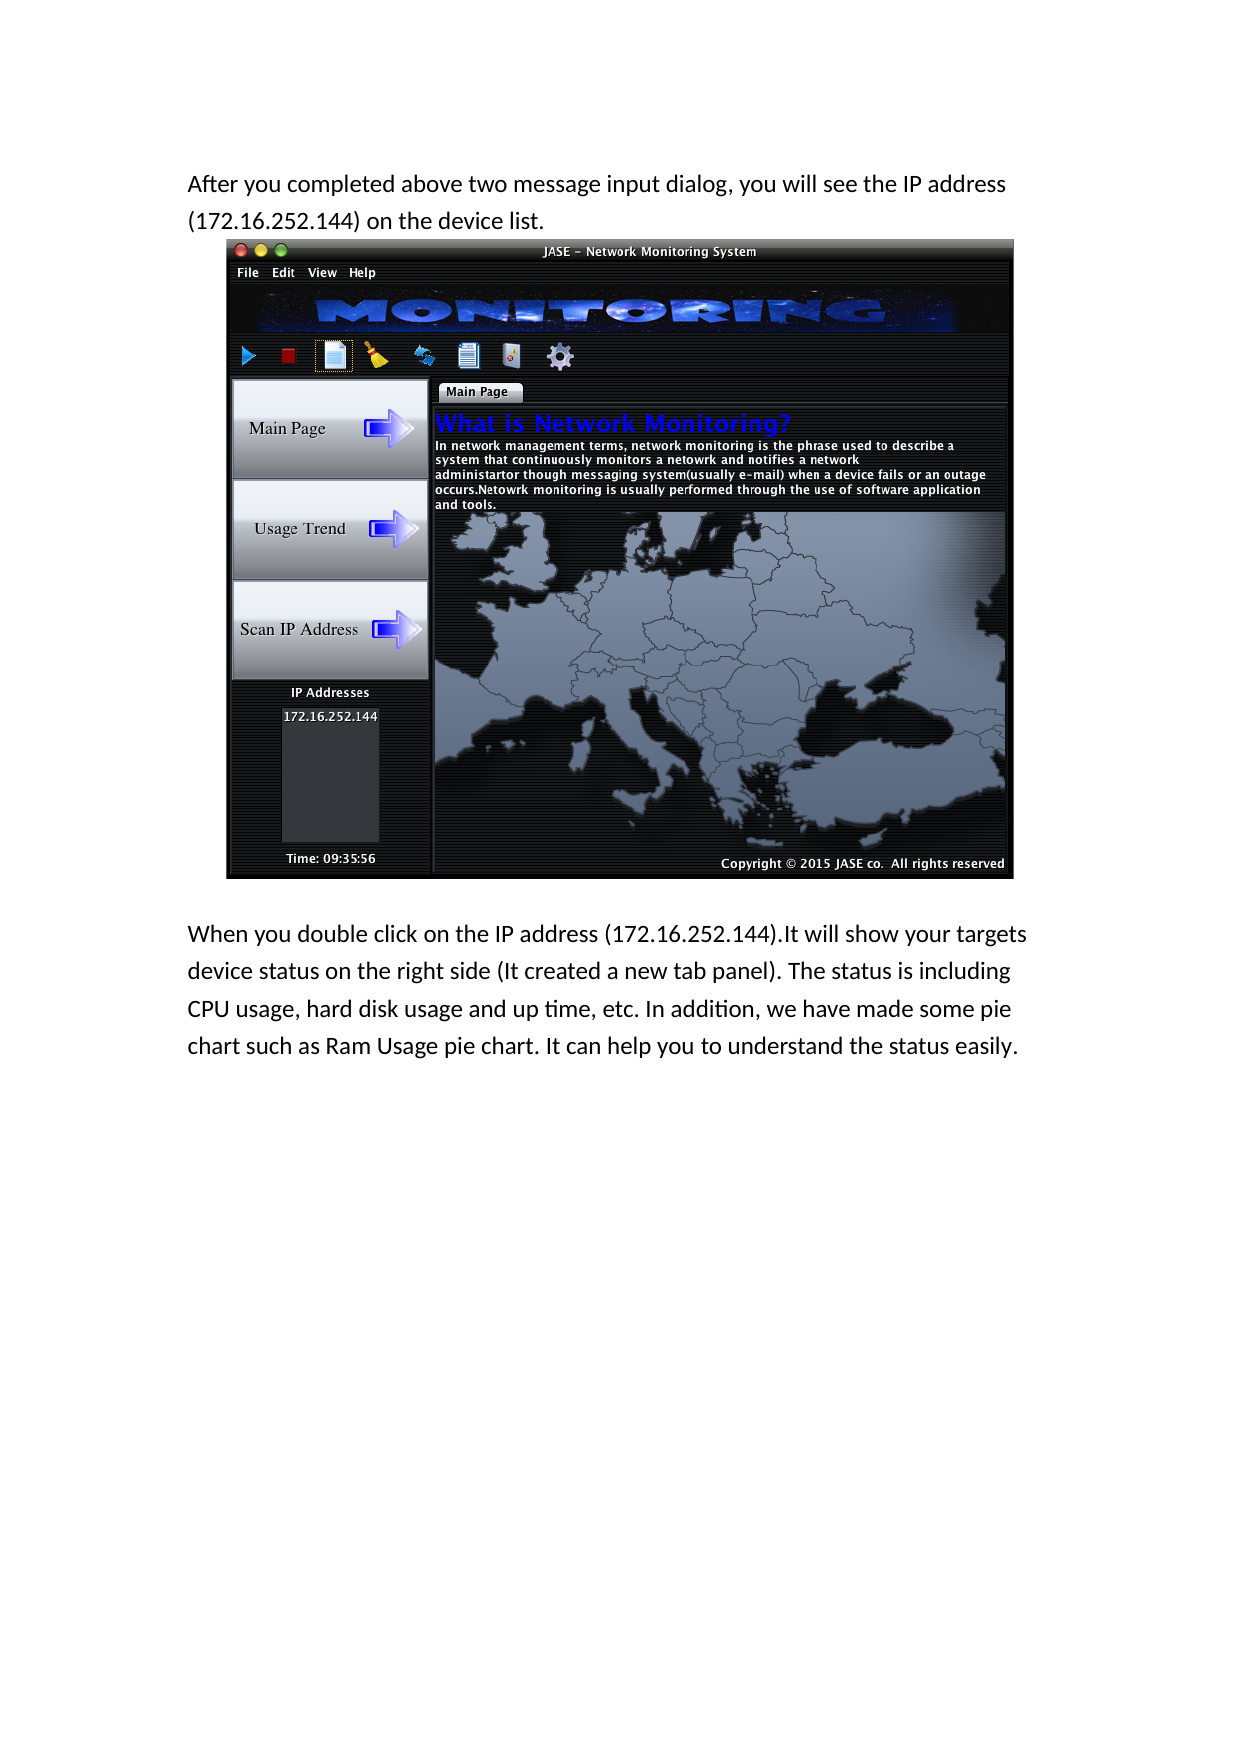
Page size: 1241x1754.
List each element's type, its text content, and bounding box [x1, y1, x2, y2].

picture [226, 239, 1014, 879]
text When you double click on the IP address (172.16.252.144).It will show your targets device status on the right side (It created a new tab panel). The status is including CPU usage, hard disk usage and up time, etc. In addition, we have made some pie chart such as Ram Usage pie chart. It can help you to understand the status easily. [187, 914, 1053, 1064]
text After you completed above two message input dialog, you will see the IP address (172.16.252.144) on the device list. [187, 164, 1053, 239]
